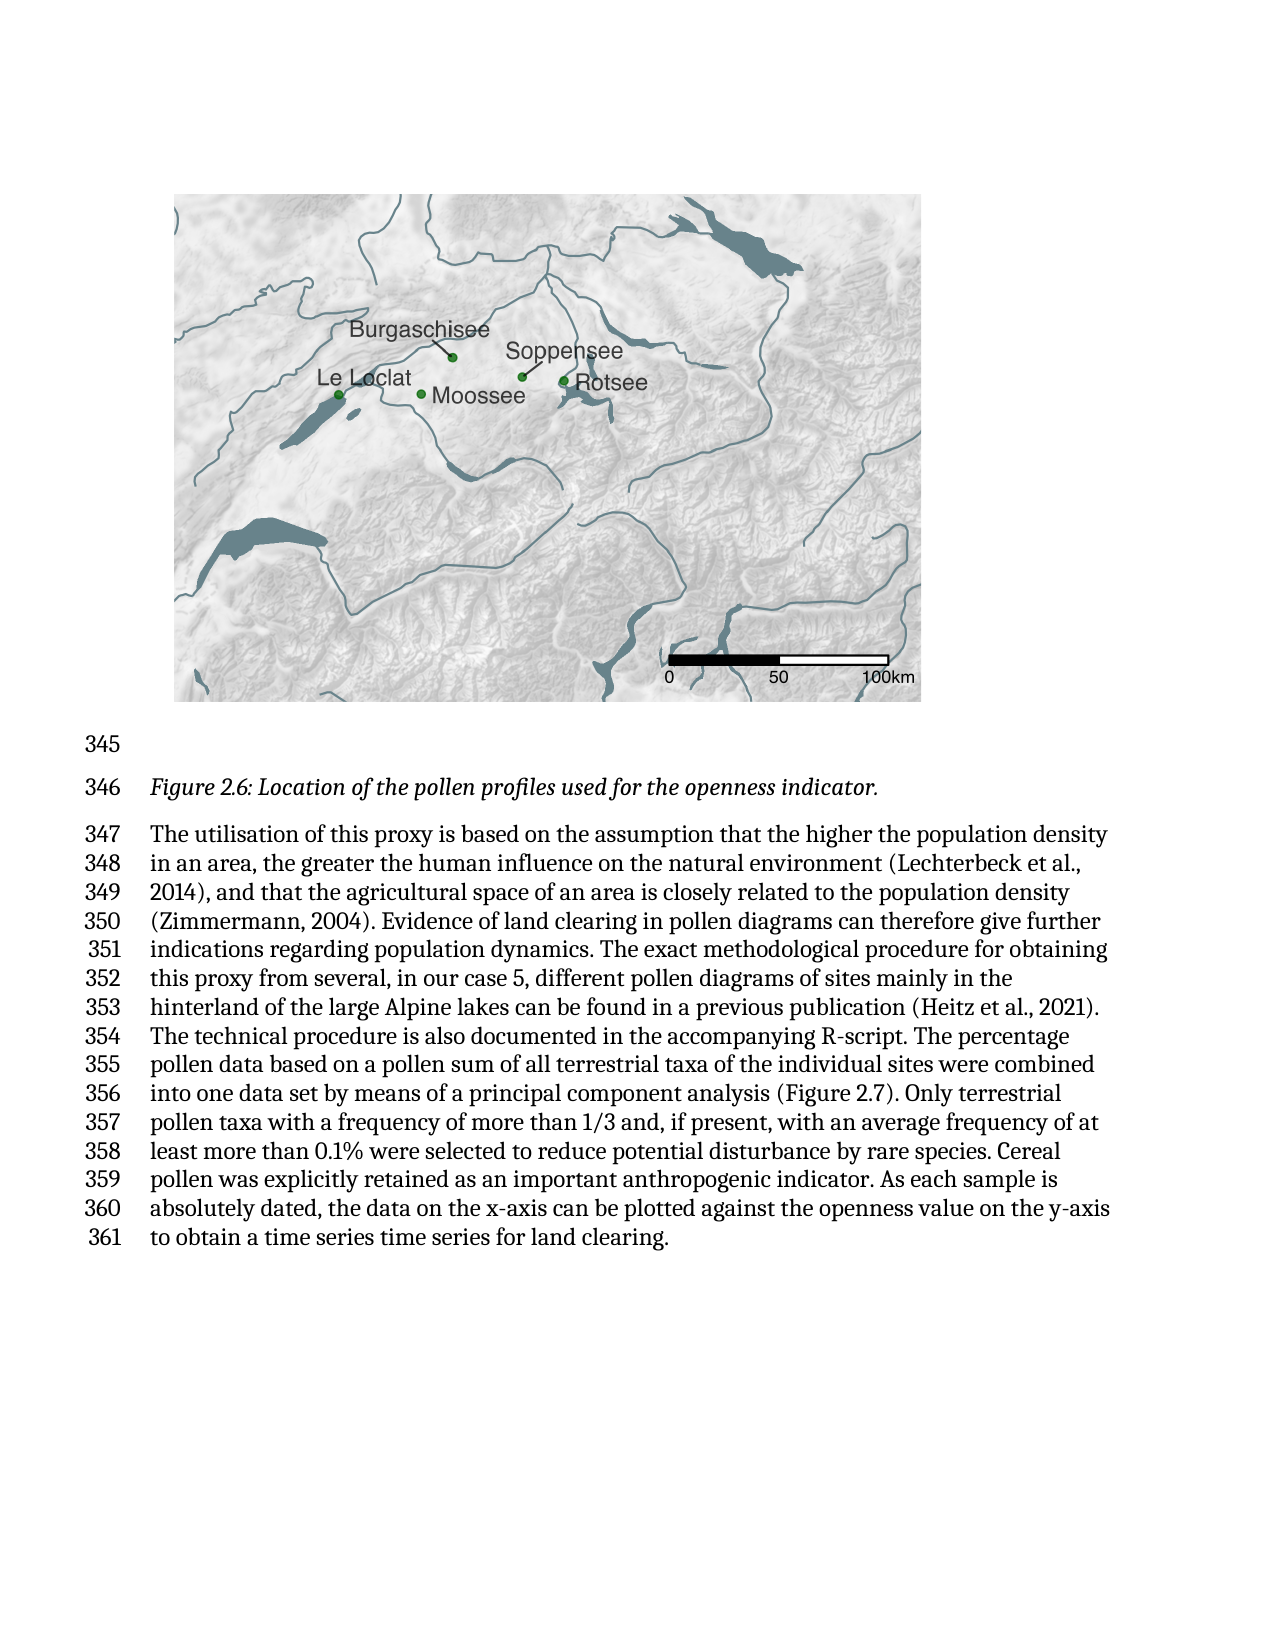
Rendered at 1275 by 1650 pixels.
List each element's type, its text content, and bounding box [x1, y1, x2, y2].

text Figure 2.6: Location of the pollen profiles used for the openness indicator. [150, 773, 1125, 802]
picture [168, 150, 922, 752]
text The utilisation of this proxy is based on the assumption that the higher the population density in an area, the greater the human influence on the natural environment (Lechterbeck et al., 2014), and that the agricultural space of an area is closely related to the population density (Zimmermann, 2004). Evidence of land clearing in pollen diagrams can therefore give further indications regarding population dynamics. The exact methodological procedure for obtaining this proxy from several, in our case 5, different pollen diagrams of sites mainly in the hinterland of the large Alpine lakes can be found in a previous publication (Heitz et al., 2021). The technical procedure is also documented in the accompanying R-script. The percentage pollen data based on a pollen sum of all terrestrial taxa of the individual sites were combined into one data set by means of a principal component analysis (Figure 2.7). Only terrestrial pollen taxa with a frequency of more than 1/3 and, if present, with an average frequency of at least more than 0.1% were selected to reduce potential disturbance by rare species. Cereal pollen was explicitly retained as an important anthropogenic indicator. As each sample is absolutely dated, the data on the x-axis can be plotted against the openness value on the y-axis to obtain a time series time series for land clearing. [150, 820, 1125, 1252]
